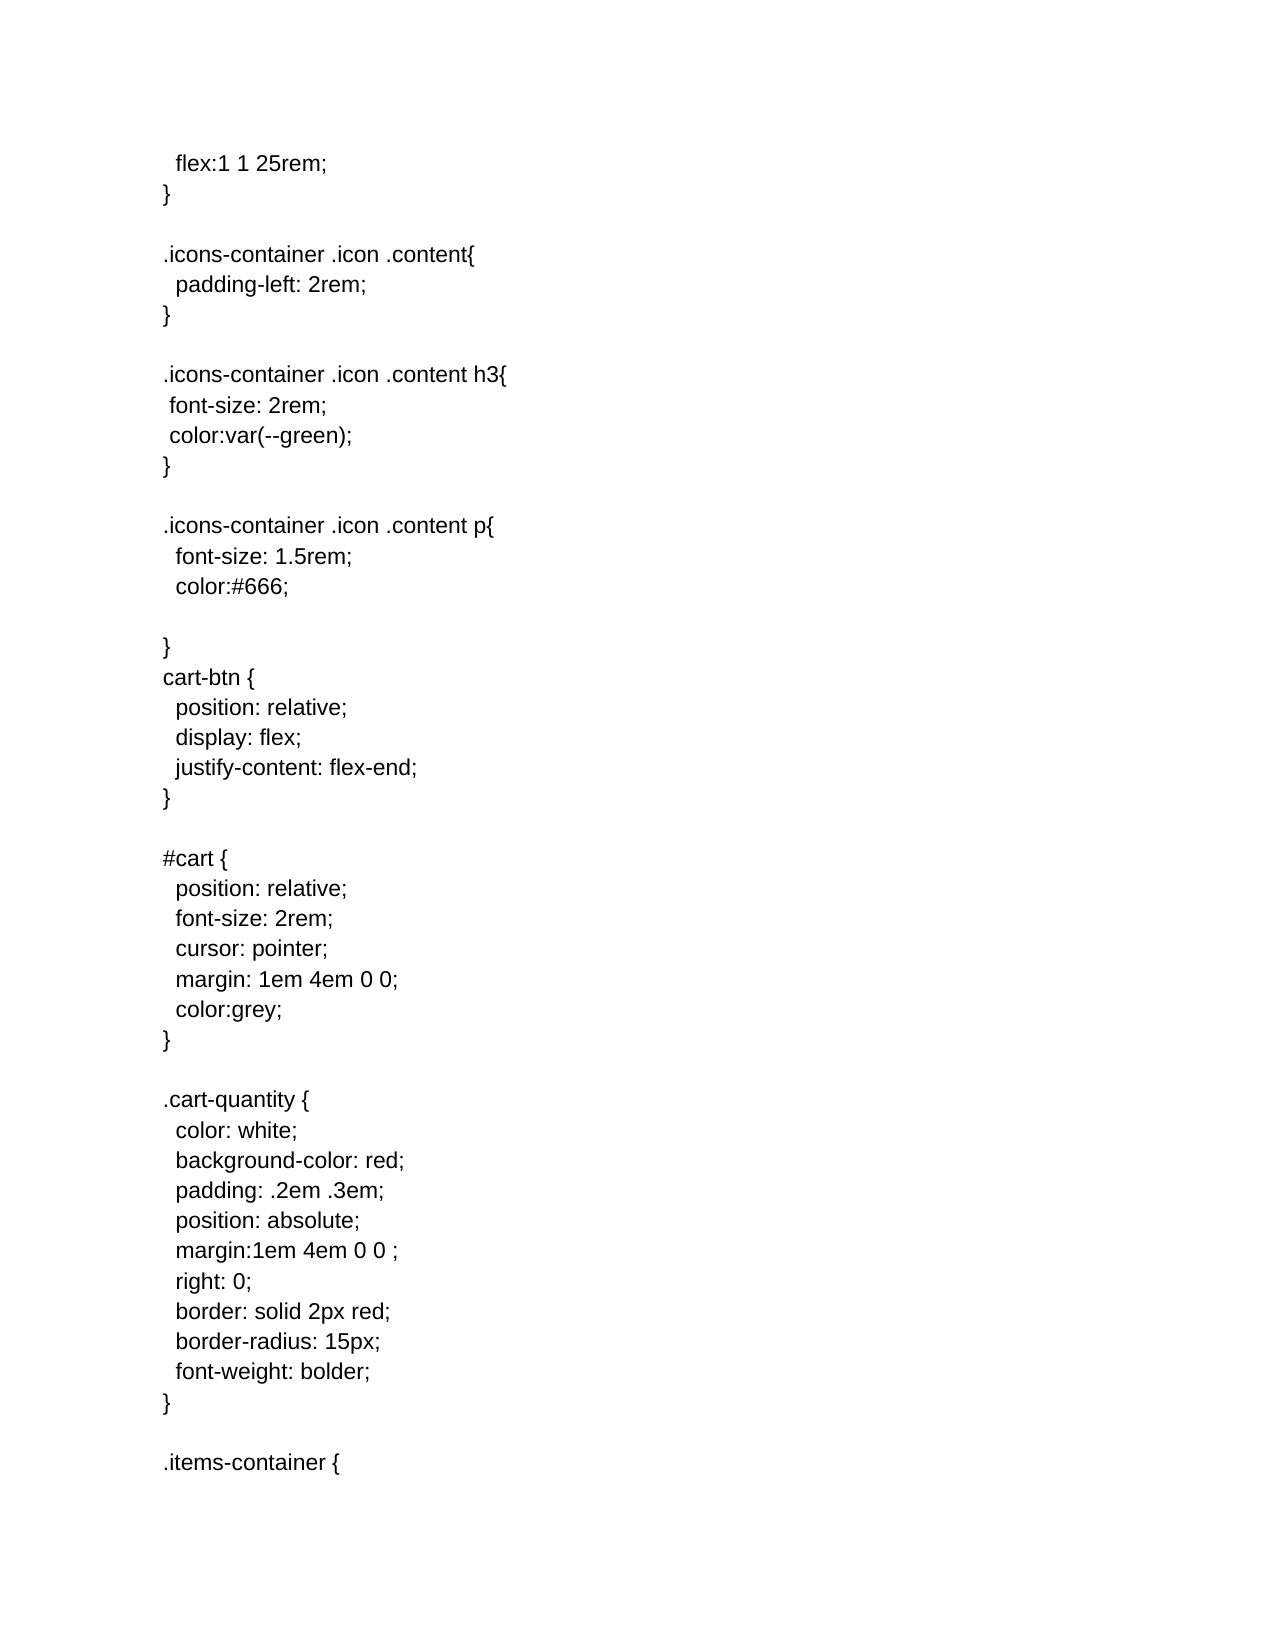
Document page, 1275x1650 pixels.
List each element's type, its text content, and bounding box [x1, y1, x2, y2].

text #cart { [150, 845, 1125, 871]
text margin:1em 4em 0 0 ; [150, 1237, 1125, 1264]
text color:grey; [150, 996, 1125, 1022]
text } [150, 1026, 1125, 1052]
text border: solid 2px red; [150, 1298, 1125, 1324]
text font-size: 1.5rem; [150, 543, 1125, 569]
text font-size: 2rem; [150, 905, 1125, 932]
text } [150, 784, 1125, 811]
text background-color: red; [150, 1147, 1125, 1173]
text position: relative; [150, 875, 1125, 901]
text color:#666; [150, 573, 1125, 599]
text cursor: pointer; [150, 935, 1125, 962]
text position: relative; [150, 694, 1125, 720]
text } [150, 1388, 1125, 1415]
text .icons-container .icon .content p{ [150, 512, 1125, 539]
text cart-btn { [150, 663, 1125, 690]
text .cart-quantity { [150, 1086, 1125, 1113]
text justify-content: flex-end; [150, 754, 1125, 781]
text right: 0; [150, 1268, 1125, 1294]
text font-weight: bolder; [150, 1358, 1125, 1385]
text color: white; [150, 1117, 1125, 1143]
text font-size: 2rem; [150, 392, 1125, 418]
text position: absolute; [150, 1207, 1125, 1234]
text padding: .2em .3em; [150, 1177, 1125, 1203]
text margin: 1em 4em 0 0; [150, 966, 1125, 992]
text border-radius: 15px; [150, 1328, 1125, 1354]
text flex:1 1 25rem; [150, 150, 1125, 176]
text .icons-container .icon .content h3{ [150, 361, 1125, 388]
text .items-container { [150, 1449, 1125, 1475]
text } [150, 452, 1125, 478]
text } [150, 633, 1125, 660]
text } [150, 180, 1125, 207]
text } [150, 301, 1125, 327]
text display: flex; [150, 724, 1125, 750]
text .icons-container .icon .content{ [150, 241, 1125, 267]
text padding-left: 2rem; [150, 271, 1125, 297]
text color:var(--green); [150, 422, 1125, 448]
